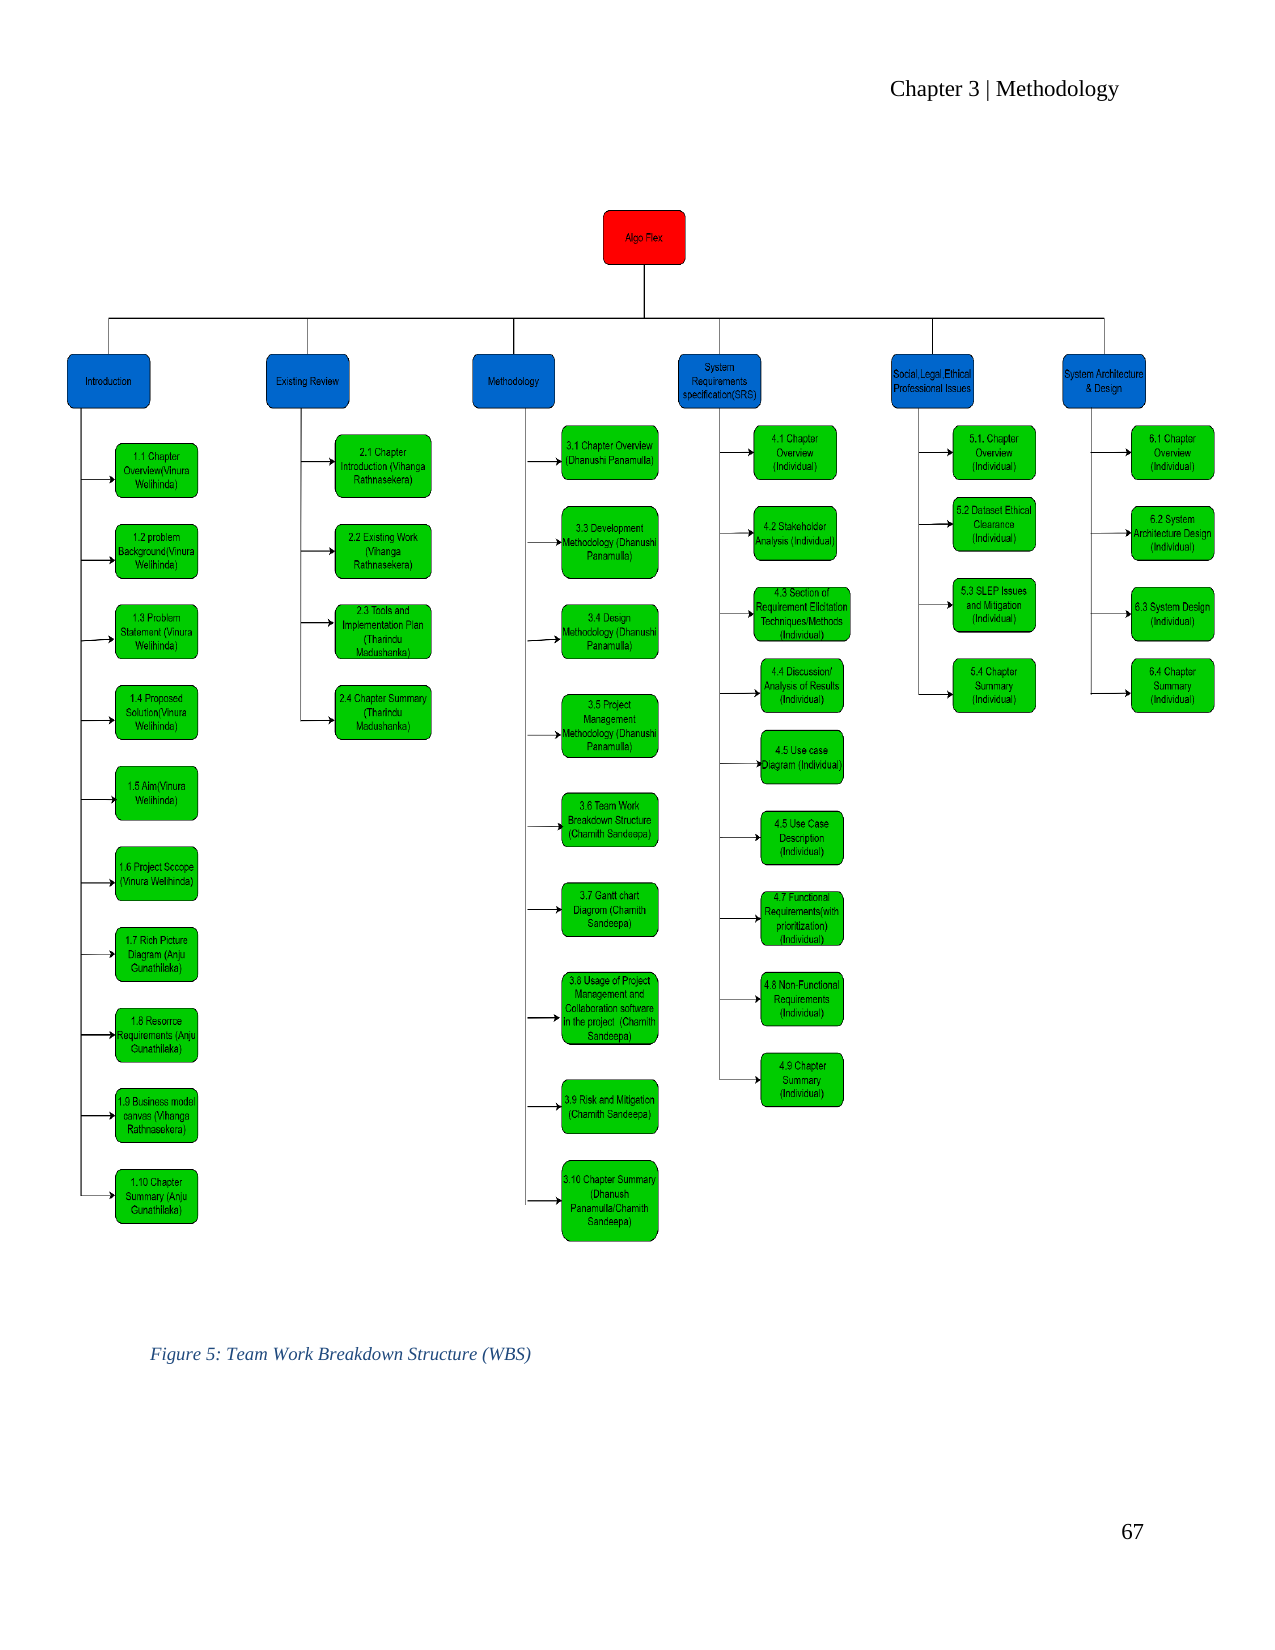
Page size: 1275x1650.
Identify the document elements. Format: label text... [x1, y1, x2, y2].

picture [60, 201, 1221, 1250]
